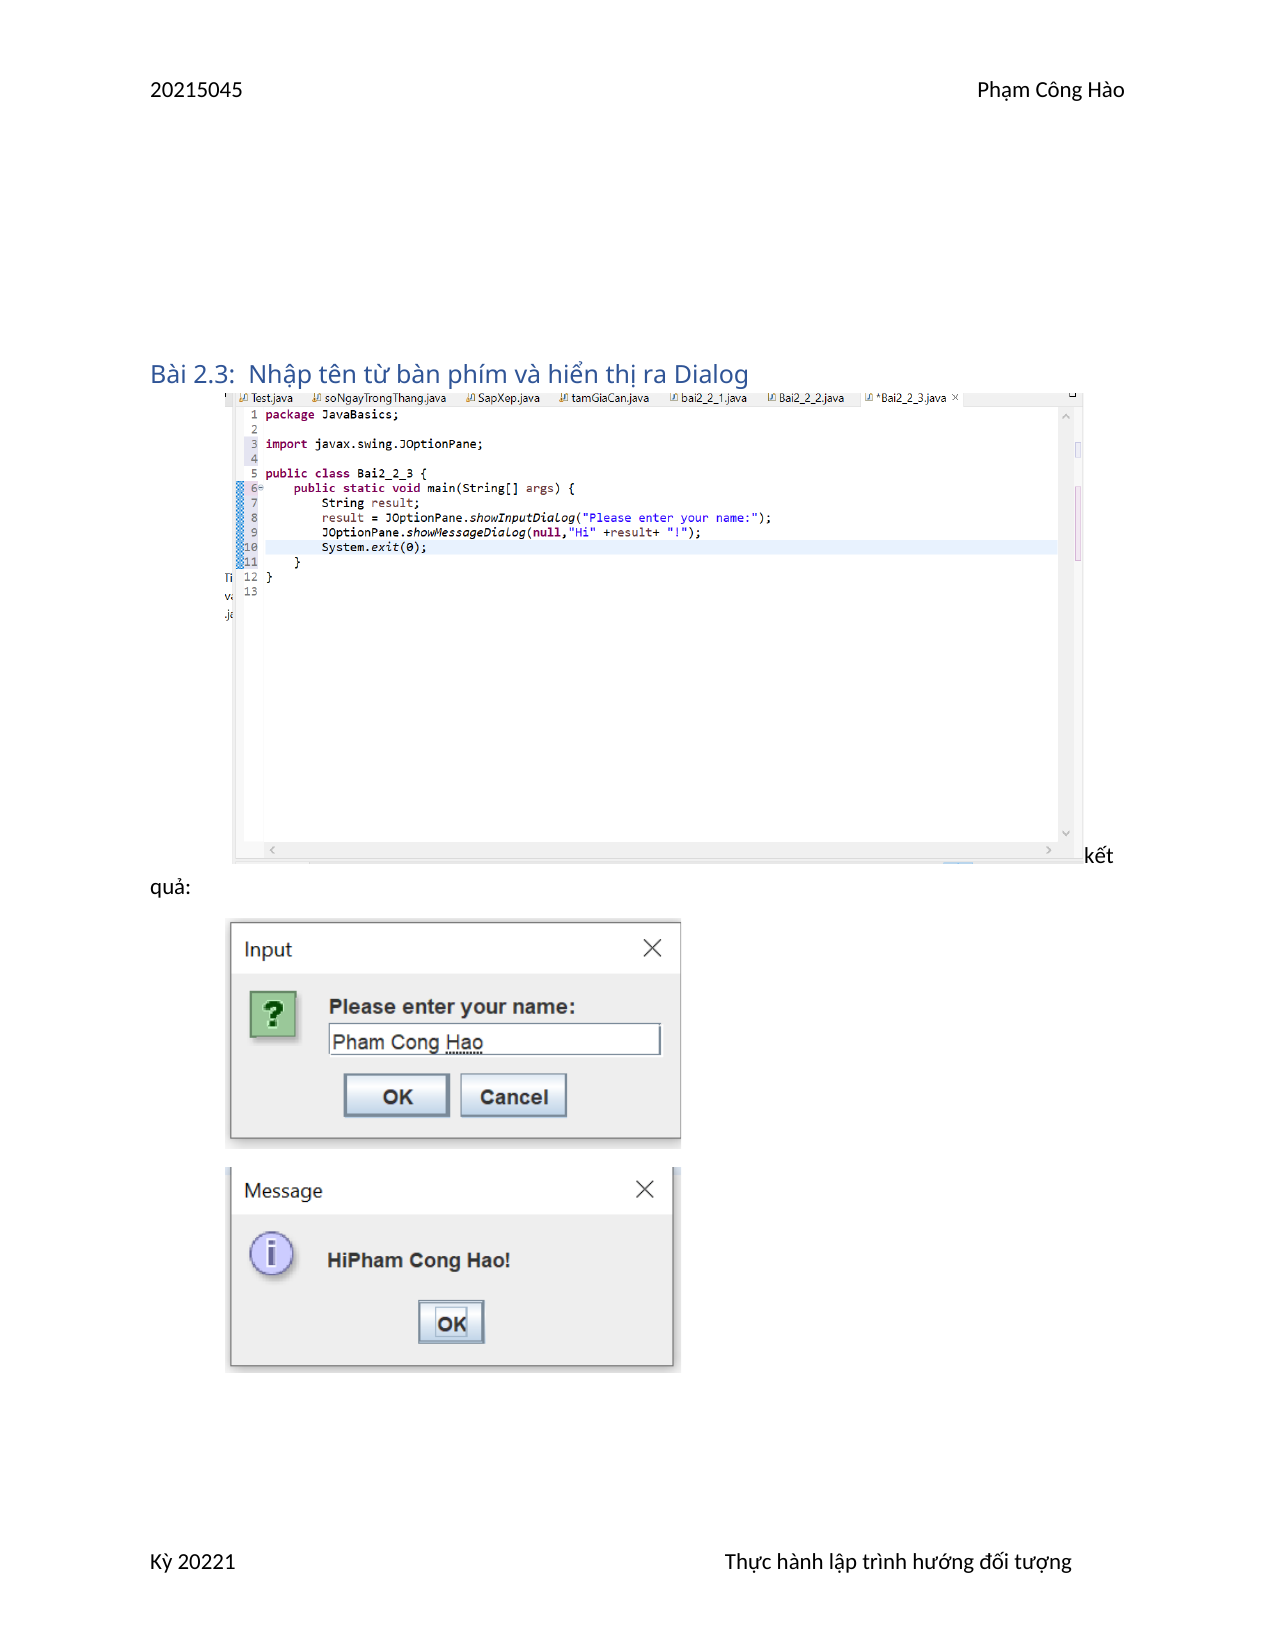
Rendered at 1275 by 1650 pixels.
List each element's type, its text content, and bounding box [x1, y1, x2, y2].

subtitle Bài 2.3: Nhập tên từ bàn phím và hiển thị ra Dialog [150, 357, 1125, 391]
picture [225, 1167, 682, 1373]
picture [225, 918, 682, 1149]
picture [225, 393, 1084, 864]
